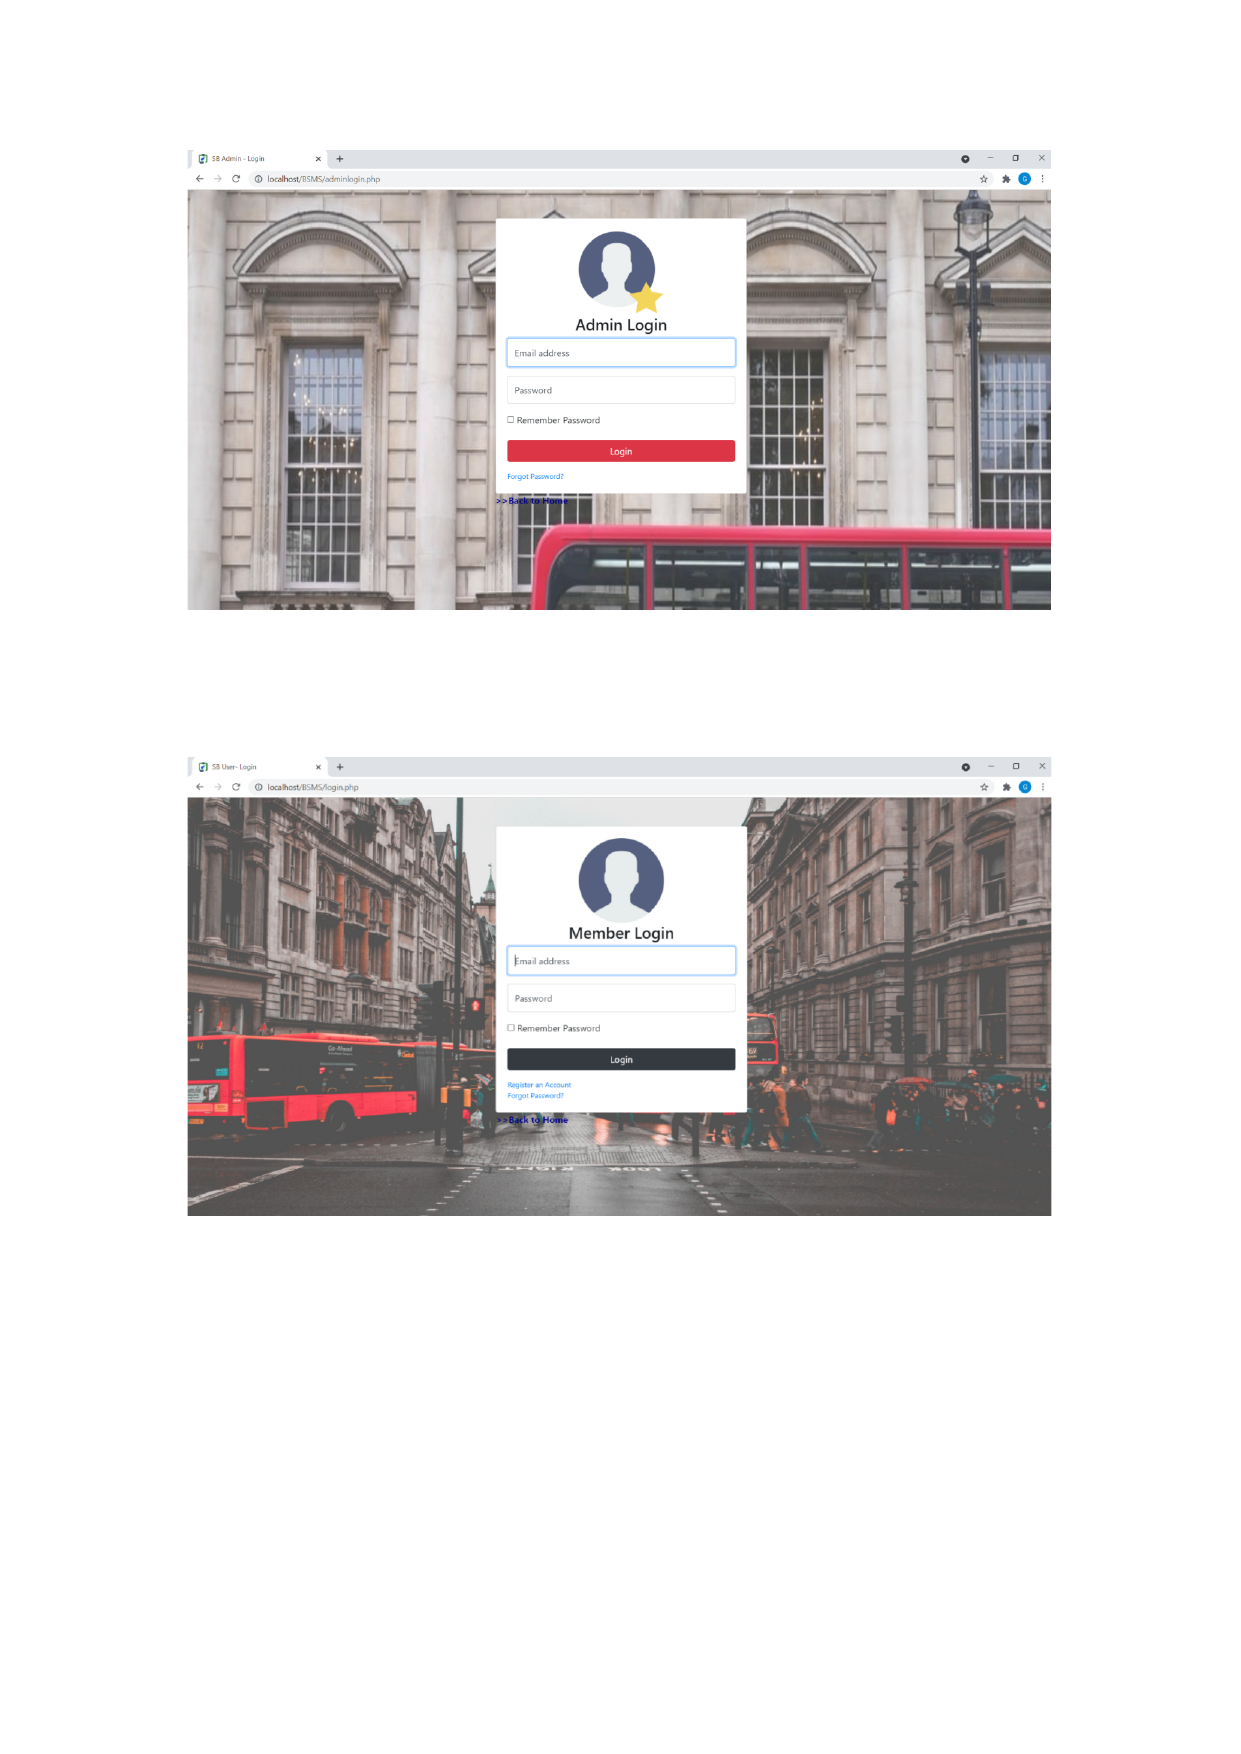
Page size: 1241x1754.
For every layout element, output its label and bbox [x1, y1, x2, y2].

picture [187, 150, 1051, 610]
picture [187, 757, 1052, 1216]
